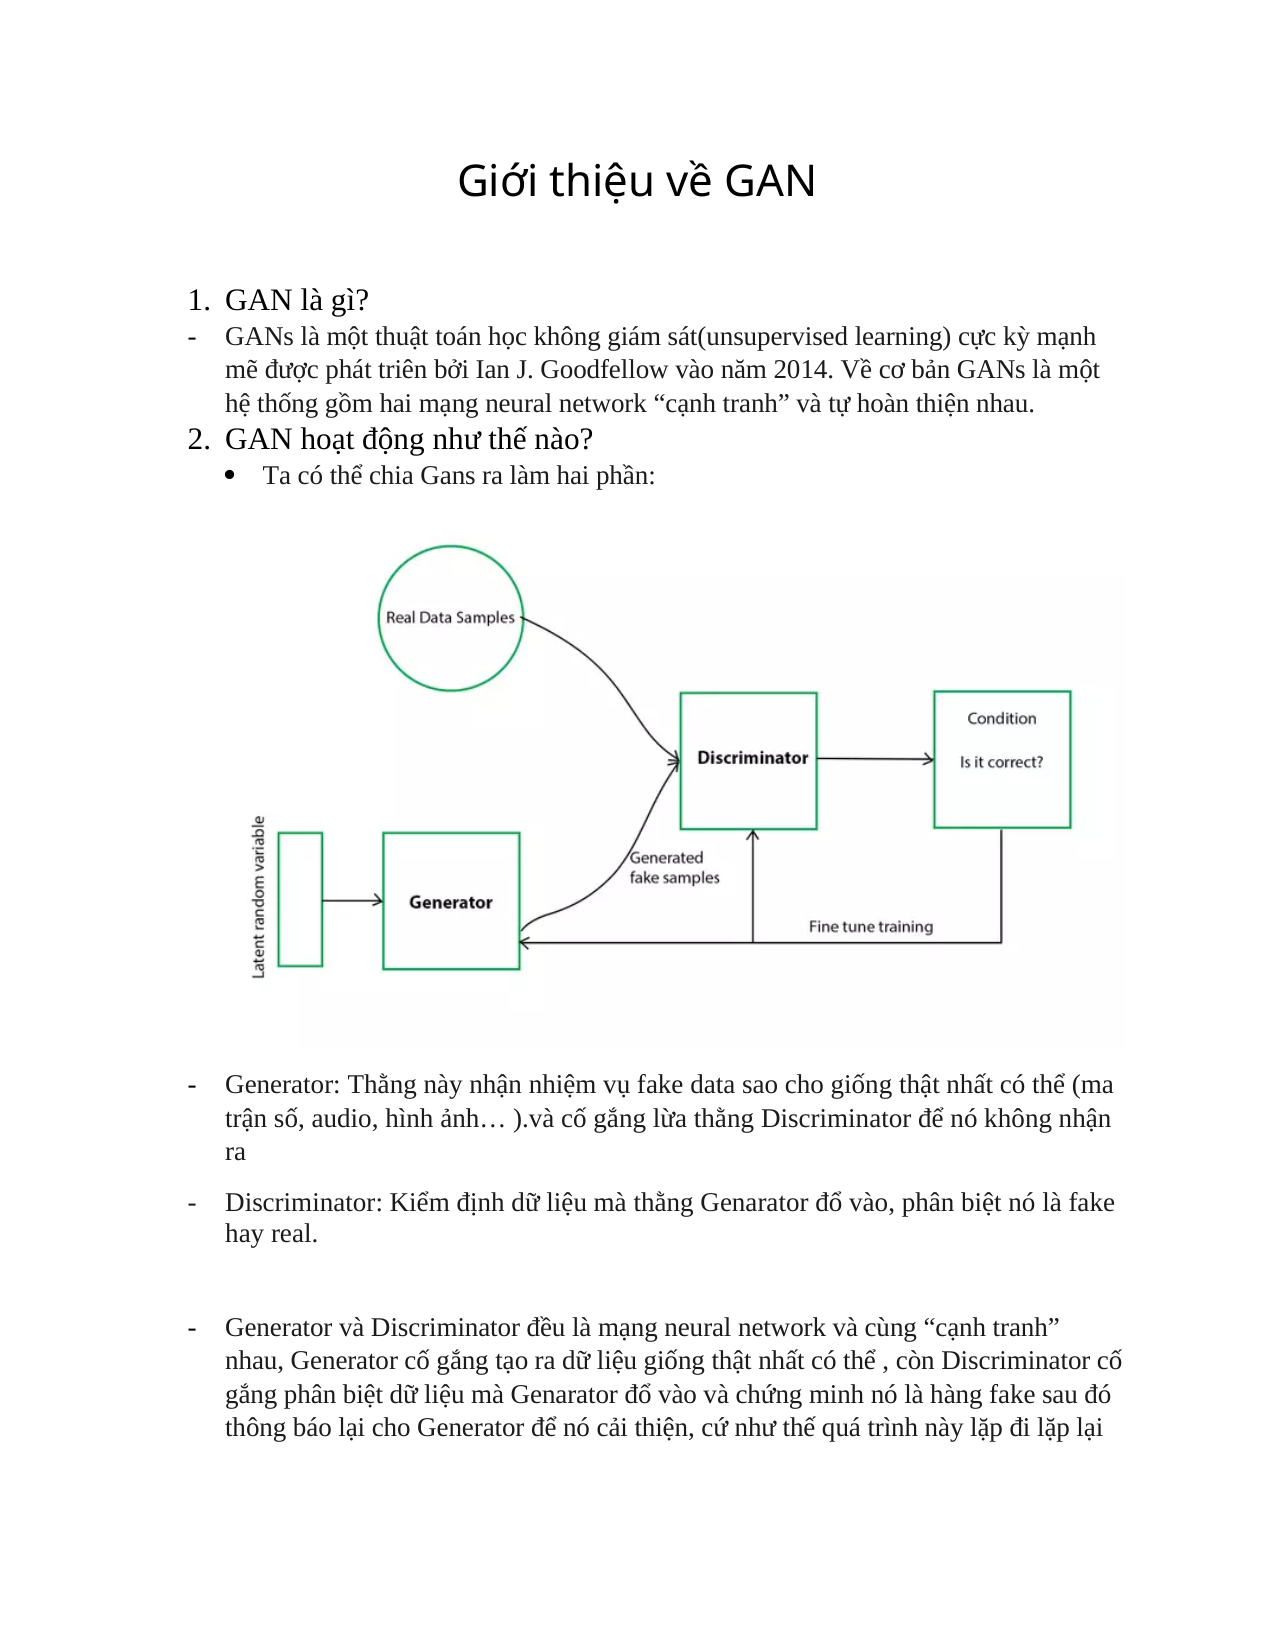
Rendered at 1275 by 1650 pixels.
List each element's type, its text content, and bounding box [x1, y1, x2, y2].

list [187, 1311, 1125, 1442]
list Ta có thể chia Gans ra làm hai phần: [225, 459, 1125, 491]
list Discriminator: Kiểm định dữ liệu mà thằng Genarator đổ vào, phân biệt nó là fake hay real. [187, 1186, 1125, 1248]
list GAN là gì? [187, 281, 1125, 317]
picture [150, 509, 1125, 1050]
list Generator: Thằng này nhận nhiệm vụ fake data sao cho giống thật nhất có thể (ma trận số, audio, hình ảnh… ).và cố gắng lừa thằng Discriminator để nó không nhận ra [187, 1068, 1125, 1167]
list GANs là một thuật toán học không giám sát(unsupervised learning) cực kỳ mạnh mẽ được phát triên bởi Ian J. Goodfellow vào năm 2014. Về cơ bản GANs là một hệ thống gồm hai mạng neural network “cạnh tranh” và tự hoàn thiện nhau. [187, 320, 1125, 418]
text Giới thiệu về GAN [150, 150, 1125, 209]
list GAN hoạt động như thế nào? [187, 421, 1125, 456]
